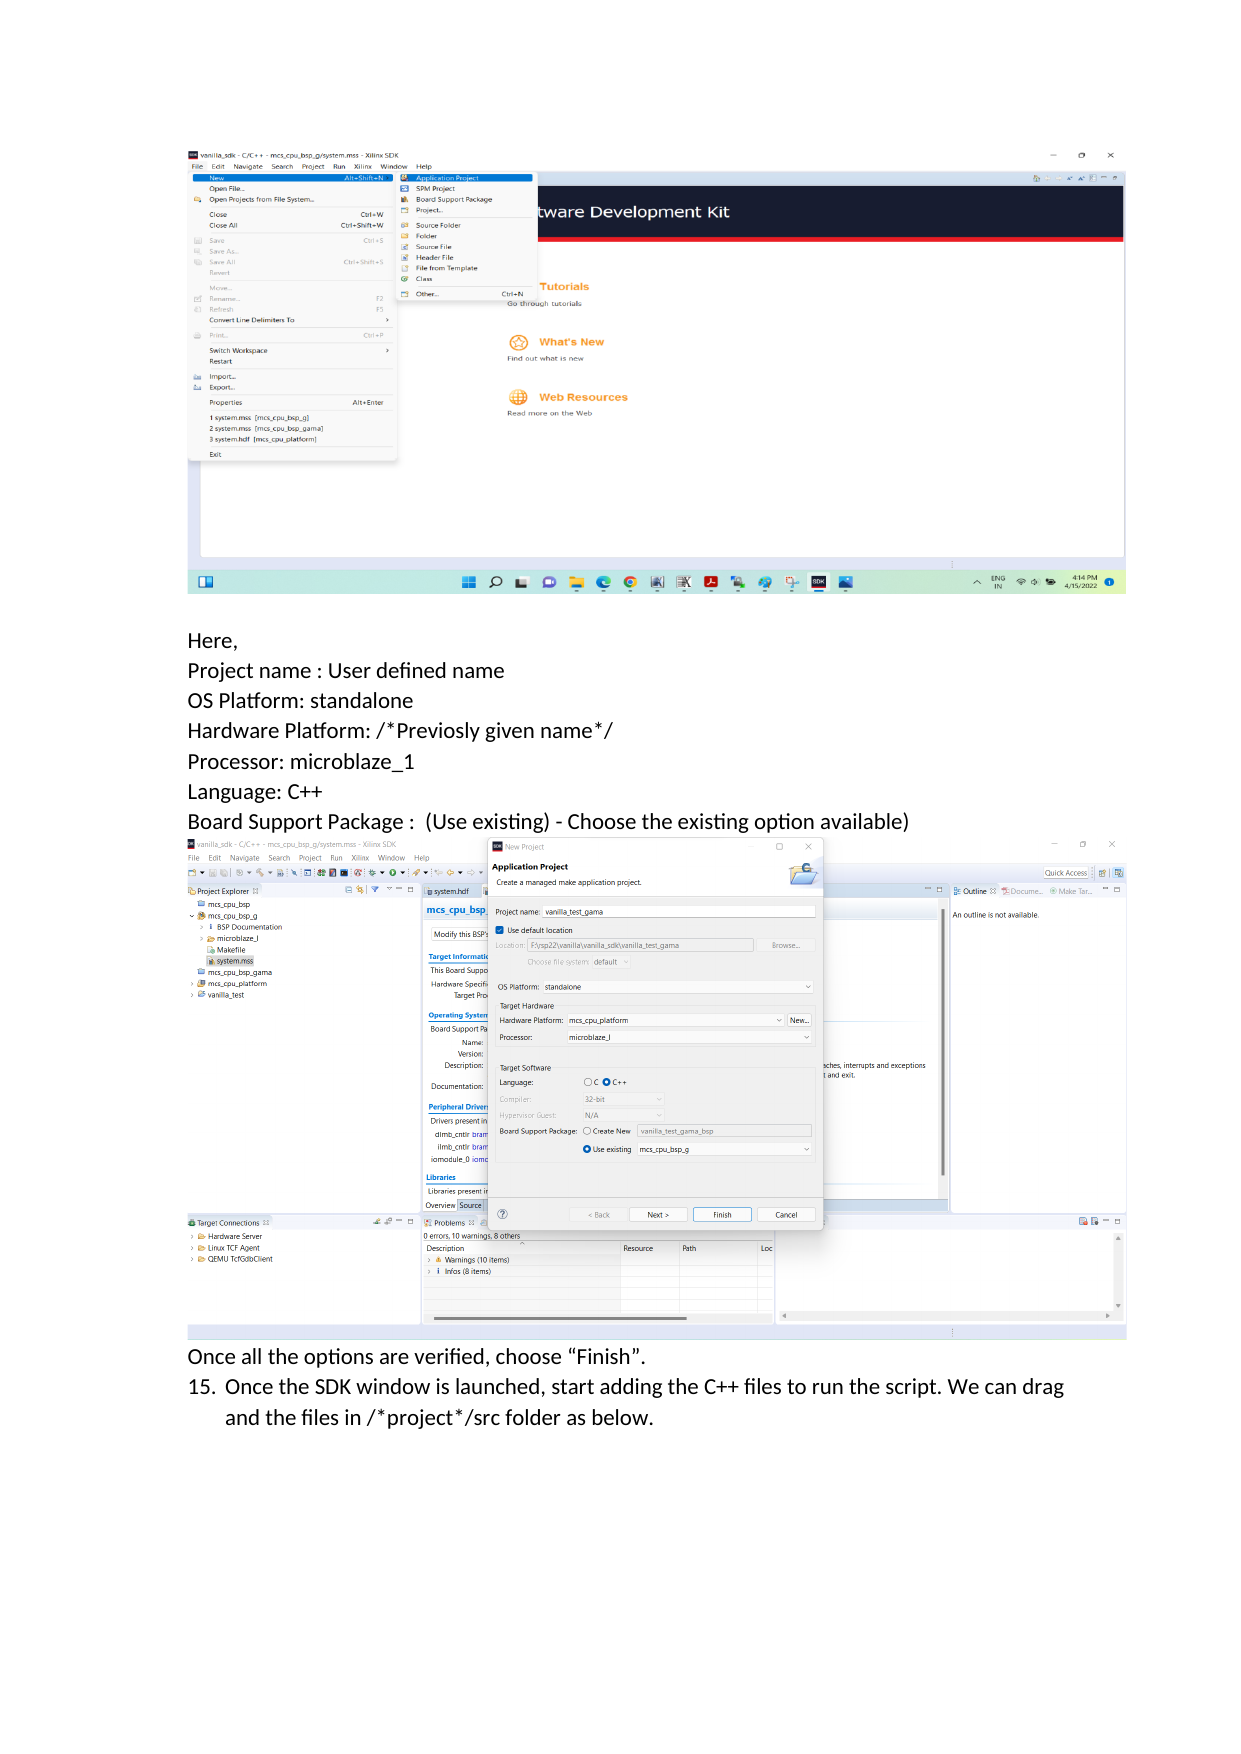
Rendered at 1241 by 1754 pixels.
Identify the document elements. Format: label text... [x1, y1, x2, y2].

list Processor: microblaze_1 [187, 747, 1090, 775]
picture [187, 150, 1126, 594]
list Board Support Package : (Use existing) - Choose the existing option available) [187, 807, 1090, 835]
list Once all the options are verified, choose “Finish”. [187, 1342, 1090, 1370]
list Hardware Platform: /*Previosly given name*/ [187, 717, 1090, 745]
list OS Platform: standalone [187, 686, 1090, 714]
picture [187, 837, 1127, 1340]
list Once the SDK window is launched, start adding the C++ files to run the script. We can drag and the files in /*project*/src folder as below. [187, 1372, 1090, 1431]
list Project name : User defined name [187, 656, 1090, 684]
list Language: C++ [187, 777, 1090, 805]
list Here, [187, 626, 1090, 654]
